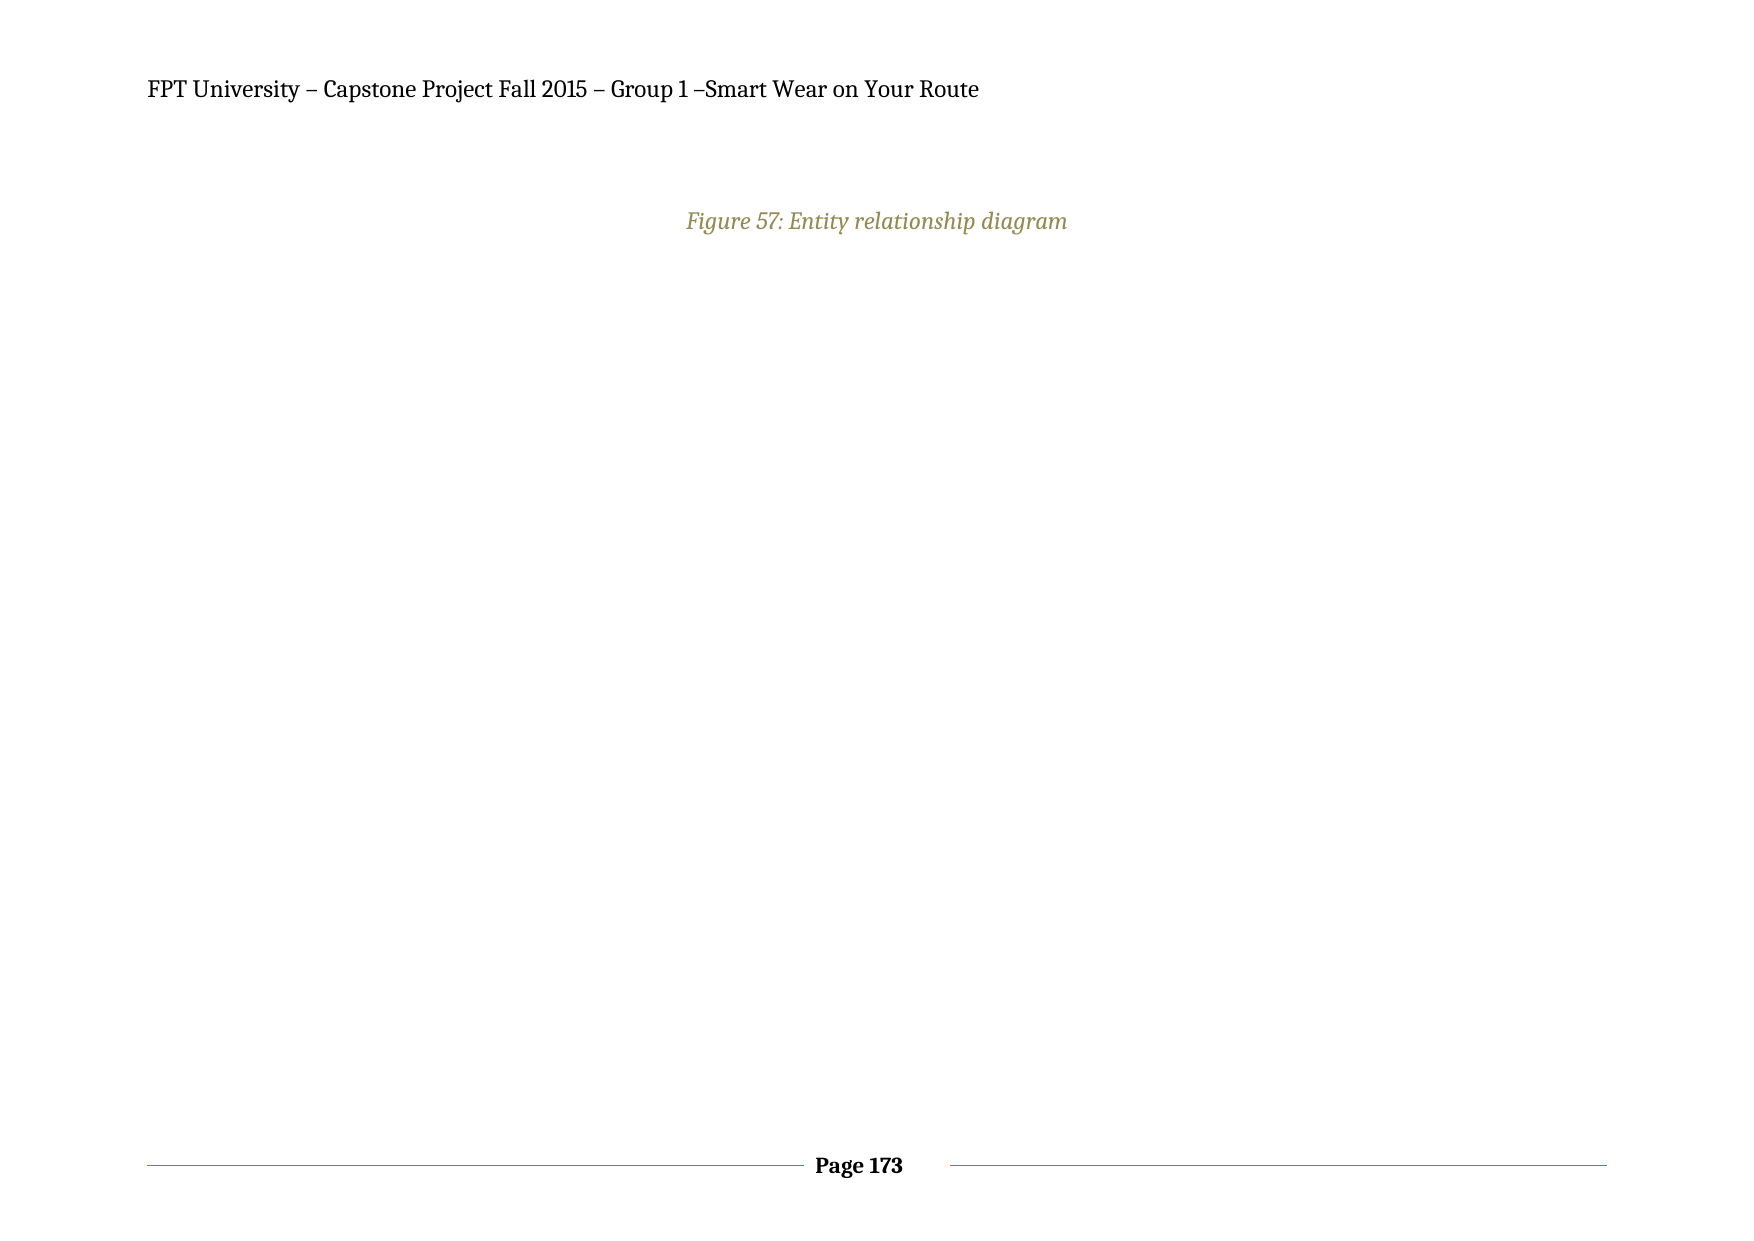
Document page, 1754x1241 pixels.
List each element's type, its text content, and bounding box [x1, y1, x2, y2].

text Figure 57: Entity relationship diagram [147, 207, 1607, 236]
